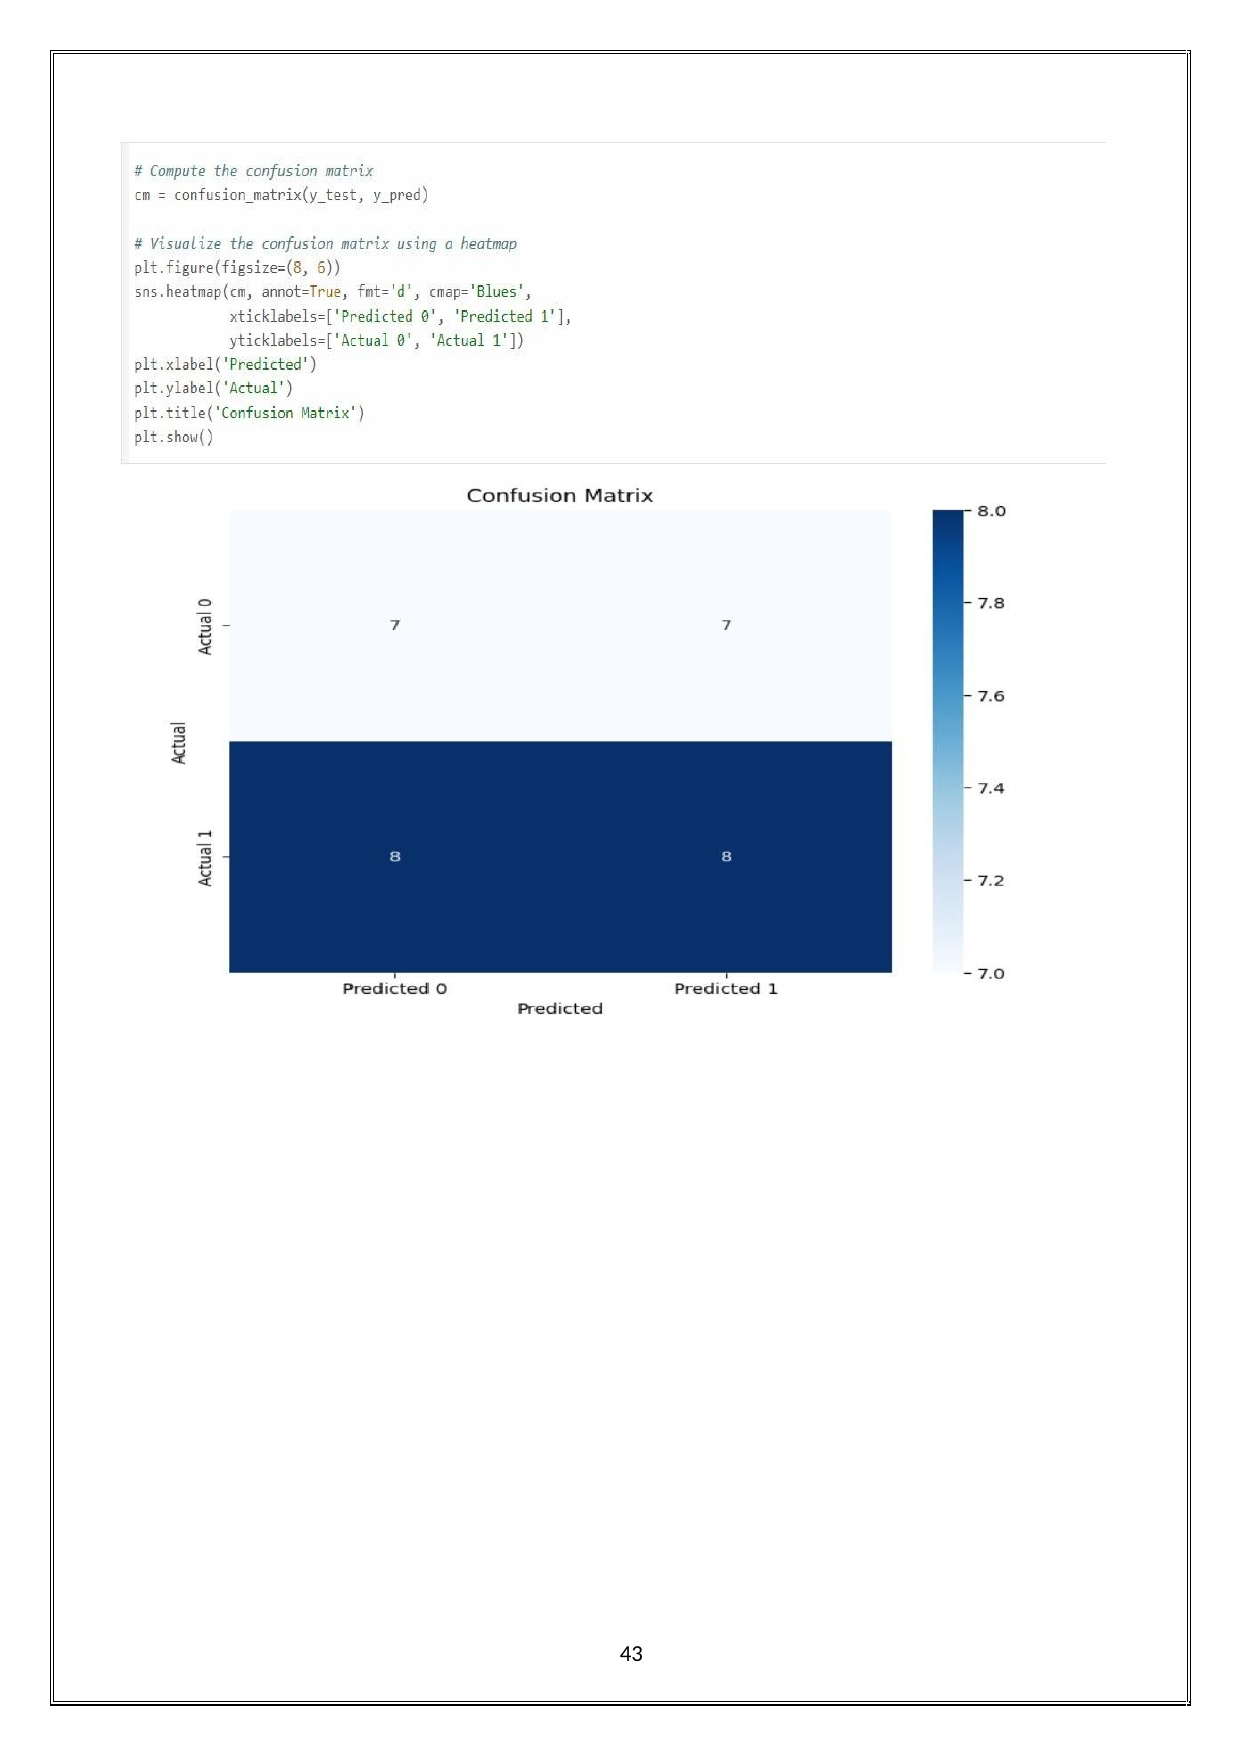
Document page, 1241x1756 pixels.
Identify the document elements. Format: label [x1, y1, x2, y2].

picture [120, 138, 1106, 469]
picture [120, 476, 1106, 1031]
